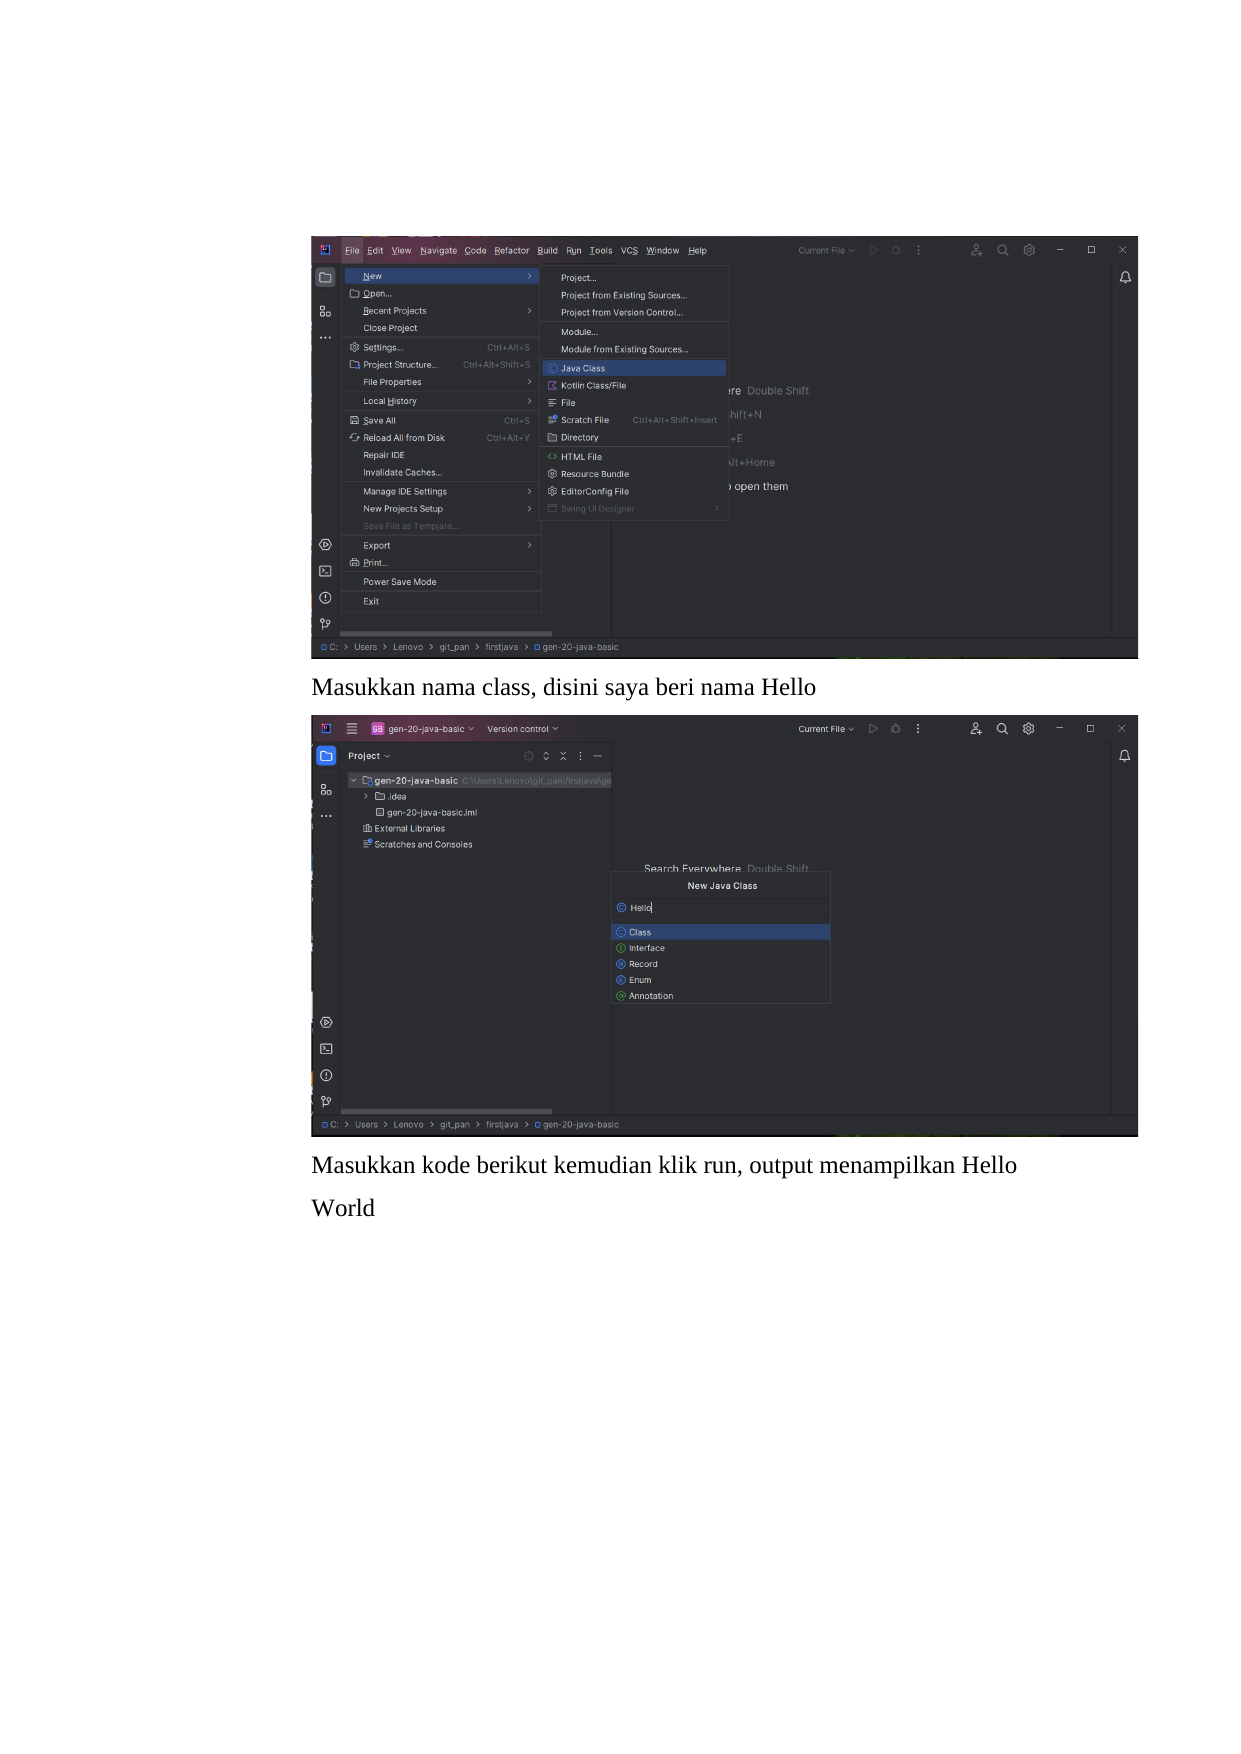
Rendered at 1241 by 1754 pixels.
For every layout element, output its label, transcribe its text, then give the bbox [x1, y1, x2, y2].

picture [311, 715, 1139, 1137]
picture [311, 236, 1139, 659]
list Masukkan nama class, disini saya beri nama Hello [311, 672, 1063, 701]
list Masukkan kode berikut kemudian klik run, output menampilkan Hello World [311, 1150, 1063, 1222]
